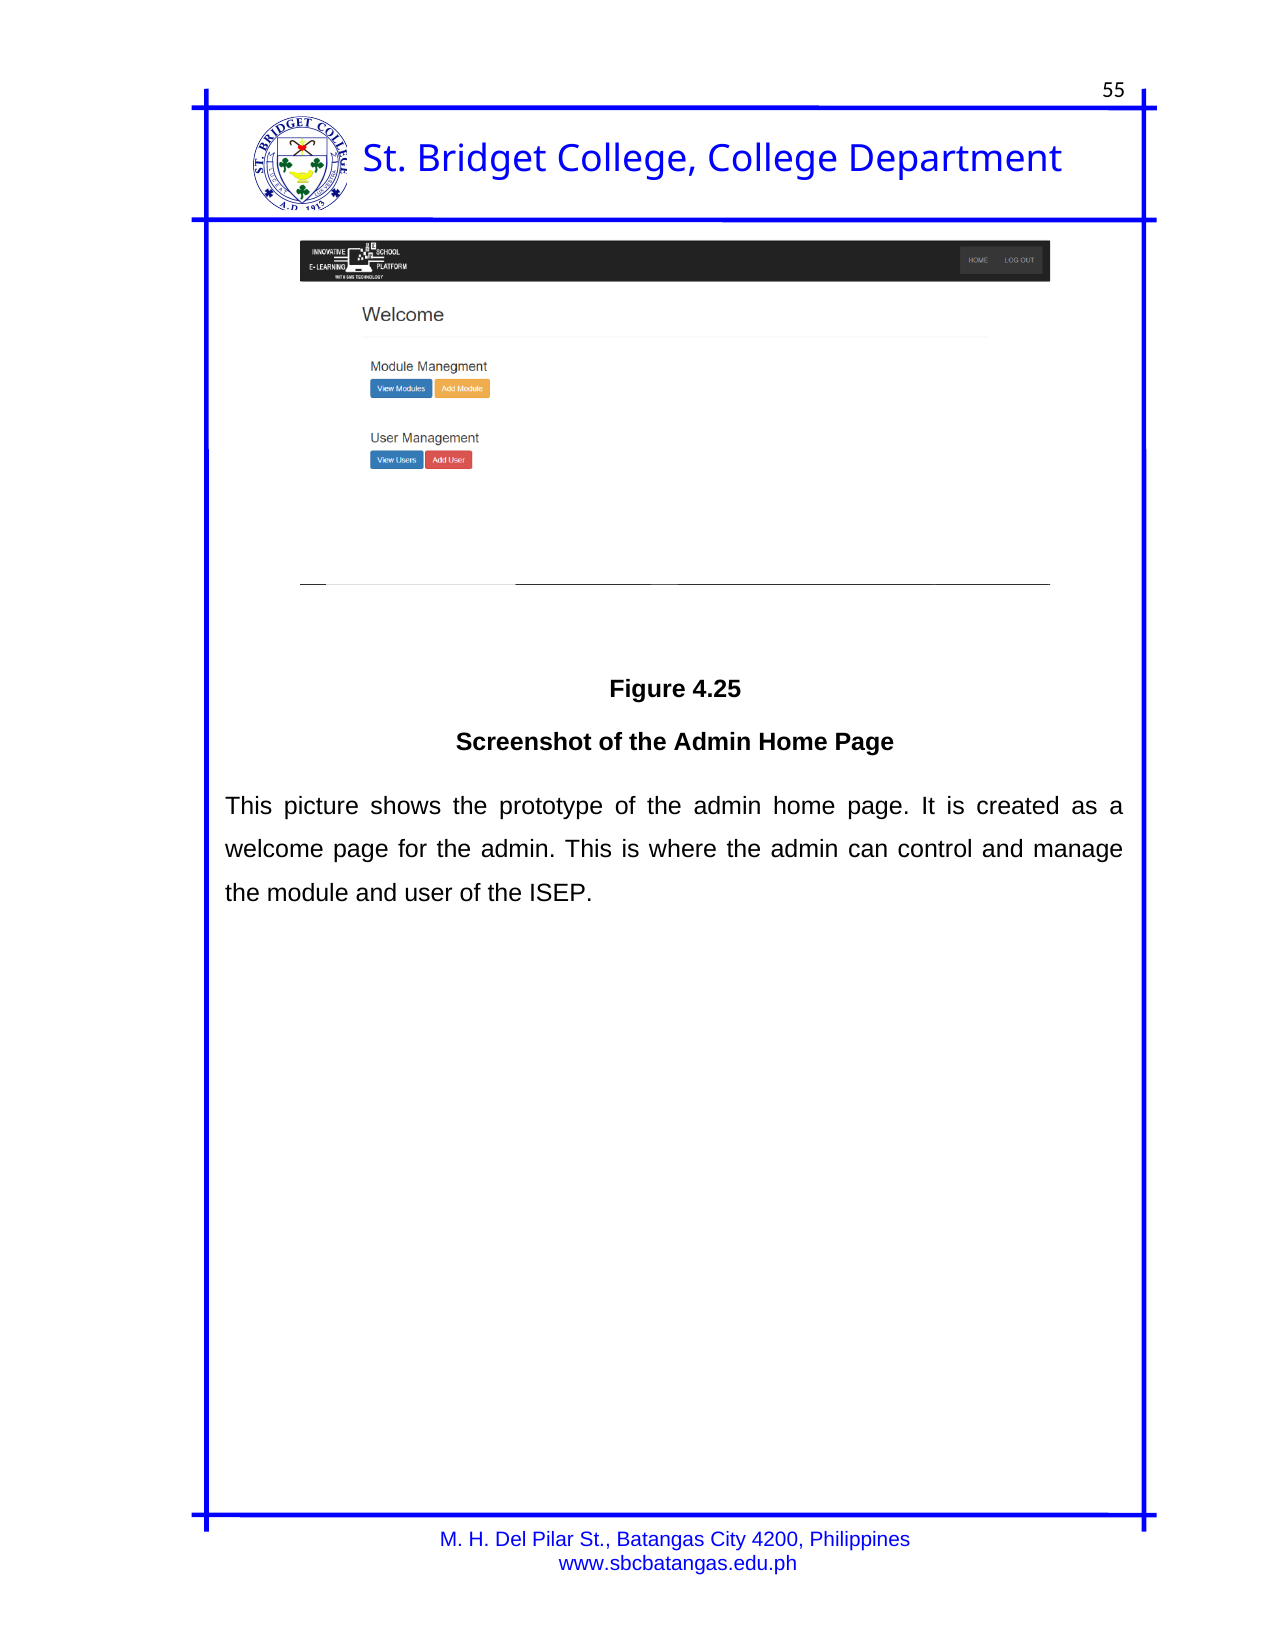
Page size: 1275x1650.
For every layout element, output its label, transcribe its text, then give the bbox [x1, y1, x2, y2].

text This picture shows the prototype of the admin home page. It is created as a welcome page for the admin. This is where the admin can control and manage the module and user of the ISEP. [225, 791, 1125, 906]
text Screenshot of the Admin Home Page [225, 727, 1125, 756]
text Figure 4.25 [225, 673, 1125, 702]
picture [253, 116, 347, 211]
picture [300, 239, 1050, 585]
